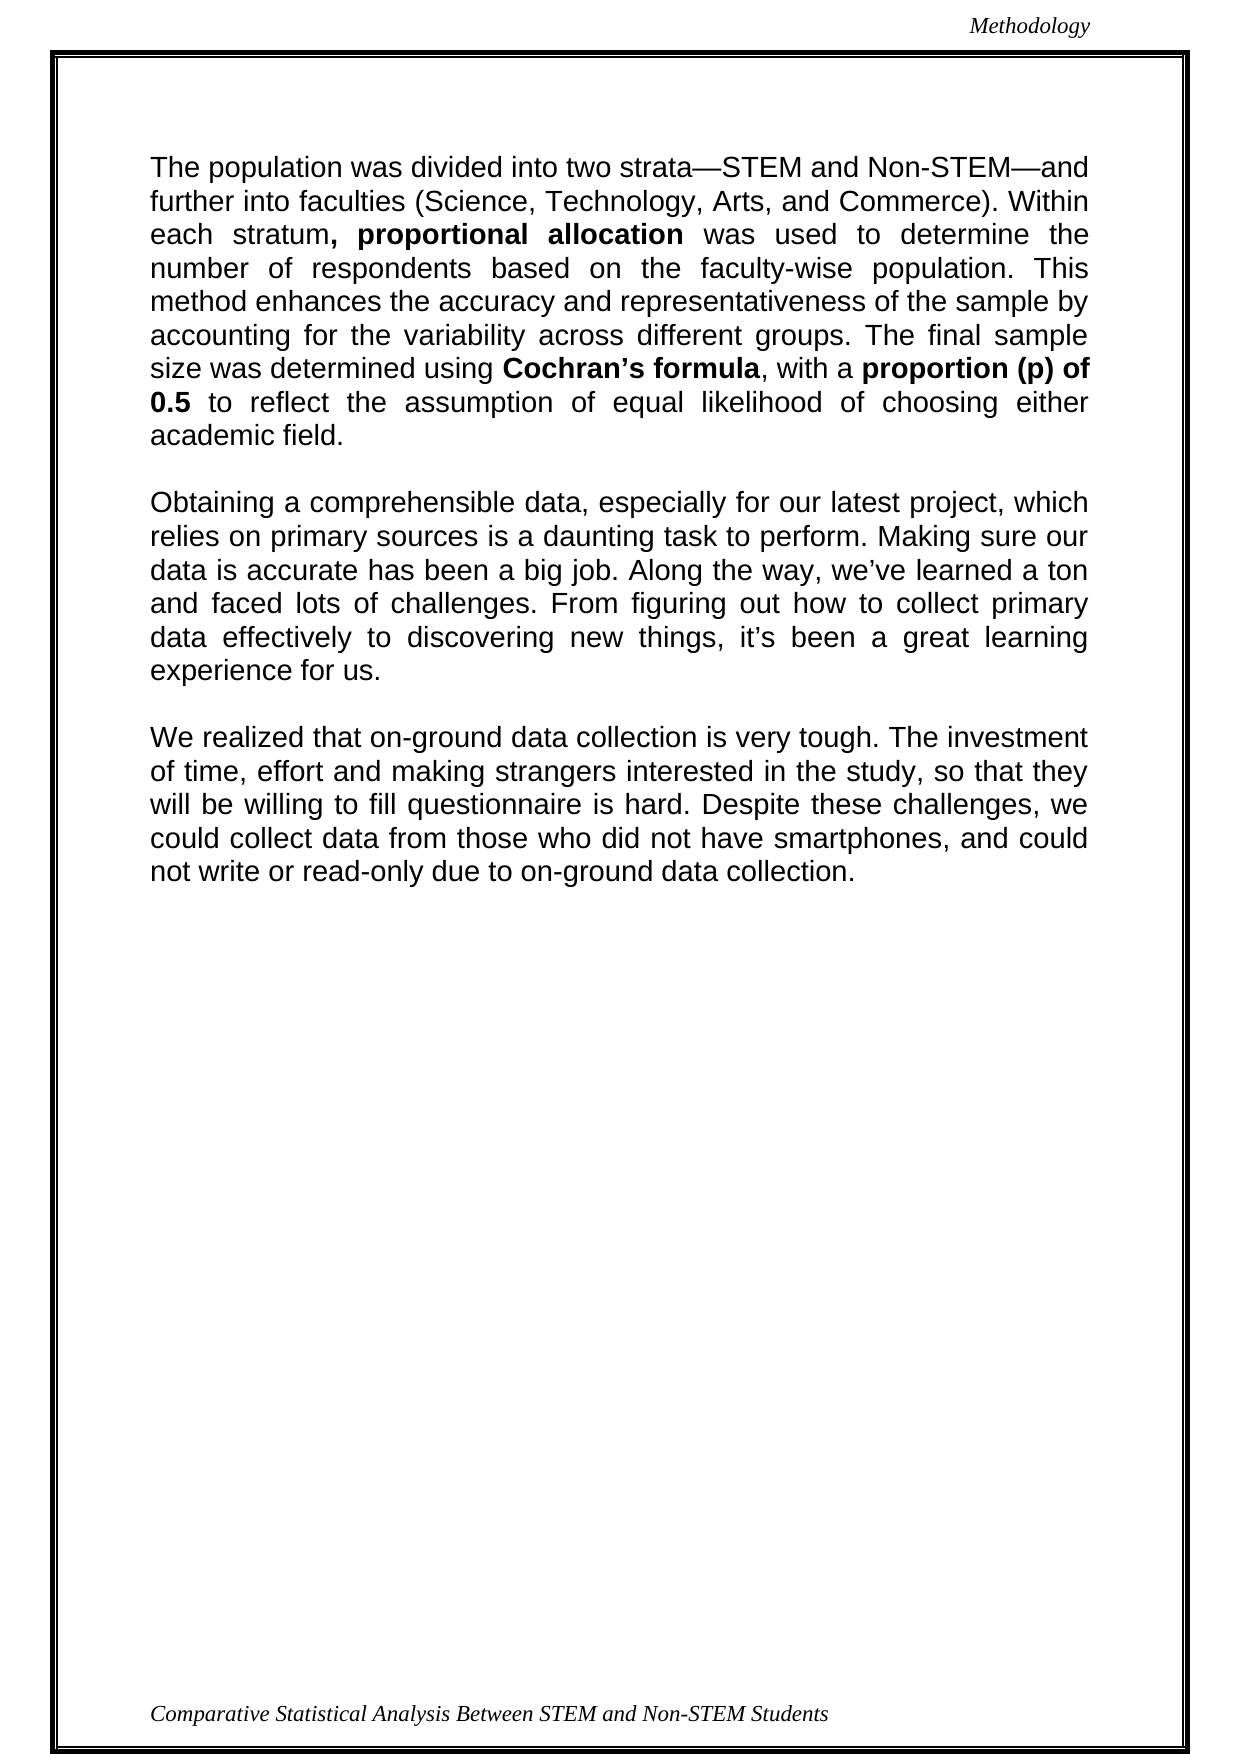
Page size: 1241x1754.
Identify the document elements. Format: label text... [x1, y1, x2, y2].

text We realized that on-ground data collection is very tough. The investment of time, effort and making strangers interested in the study, so that they will be willing to fill questionnaire is hard. Despite these challenges, we could collect data from those who did not have smartphones, and could not write or read-only due to on-ground data collection. [150, 720, 1090, 888]
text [150, 150, 1090, 452]
text Obtaining a comprehensible data, especially for our latest project, which relies on primary sources is a daunting task to perform. Making sure our data is accurate has been a big job. Along the way, we’ve learned a ton and faced lots of challenges. From figuring out how to collect primary data effectively to discovering new things, it’s been a great learning experience for us. [150, 485, 1090, 687]
